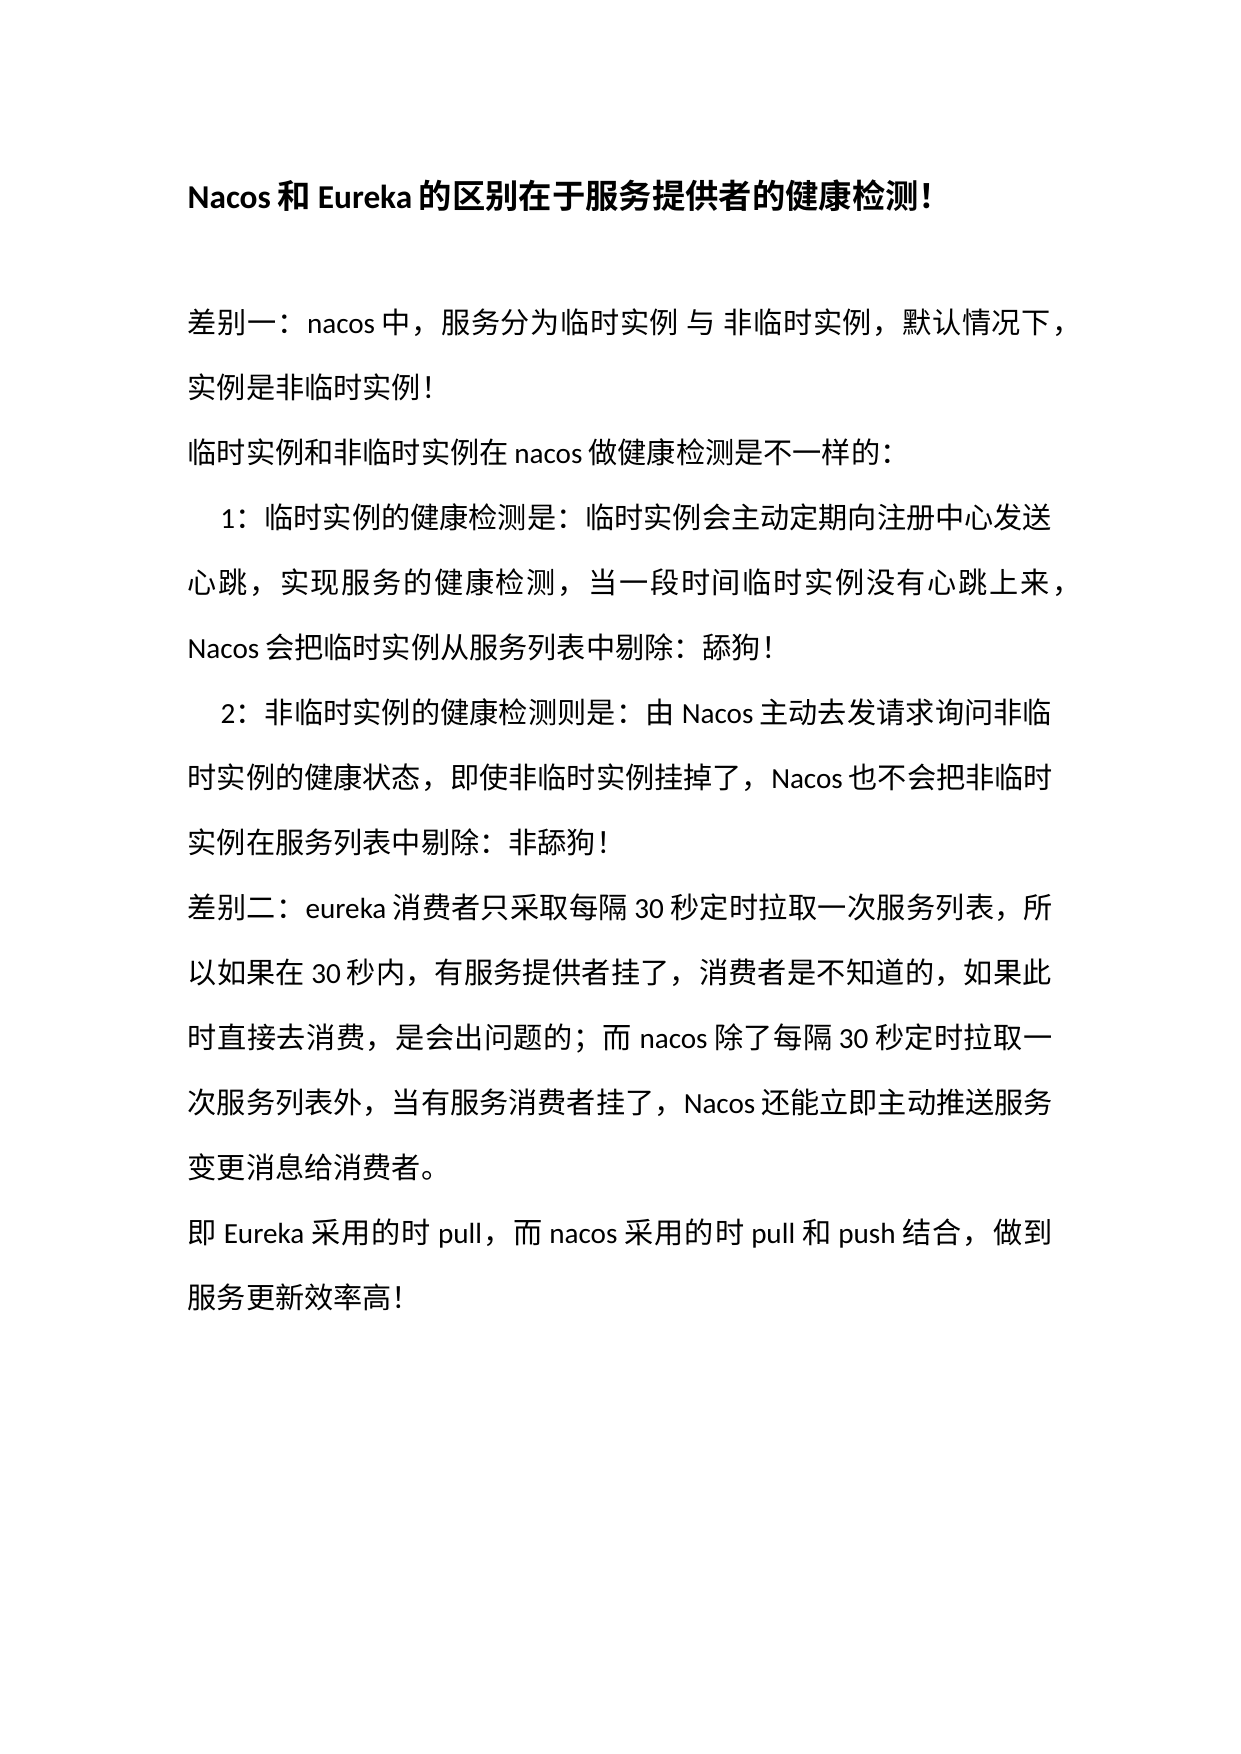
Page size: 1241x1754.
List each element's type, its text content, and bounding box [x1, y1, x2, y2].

text 即Eureka采用的时pull，而nacos采用的时pull和push结合，做到服务更新效率高！ [187, 1199, 1053, 1329]
text 临时实例和非临时实例在nacos做健康检测是不一样的： [187, 419, 1053, 484]
text 1：临时实例的健康检测是：临时实例会主动定期向注册中心发送心跳，实现服务的健康检测，当一段时间临时实例没有心跳上来，Nacos会把临时实例从服务列表中剔除：舔狗！ [187, 484, 1053, 679]
text 差别一：nacos中，服务分为临时实例 与 非临时实例，默认情况下，实例是非临时实例！ [187, 289, 1053, 419]
text 2：非临时实例的健康检测则是：由Nacos主动去发请求询问非临时实例的健康状态，即使非临时实例挂掉了，Nacos也不会把非临时实例在服务列表中剔除：非舔狗！ [187, 679, 1053, 874]
subtitle Nacos和Eureka的区别在于服务提供者的健康检测！ [187, 162, 1053, 227]
text 差别二：eureka消费者只采取每隔30秒定时拉取一次服务列表，所以如果在30秒内，有服务提供者挂了，消费者是不知道的，如果此时直接去消费，是会出问题的；而nacos除了每隔30秒定时拉取一次服务列表外，当有服务消费者挂了，Nacos还能立即主动推送服务变更消息给消费者。 [187, 874, 1053, 1199]
